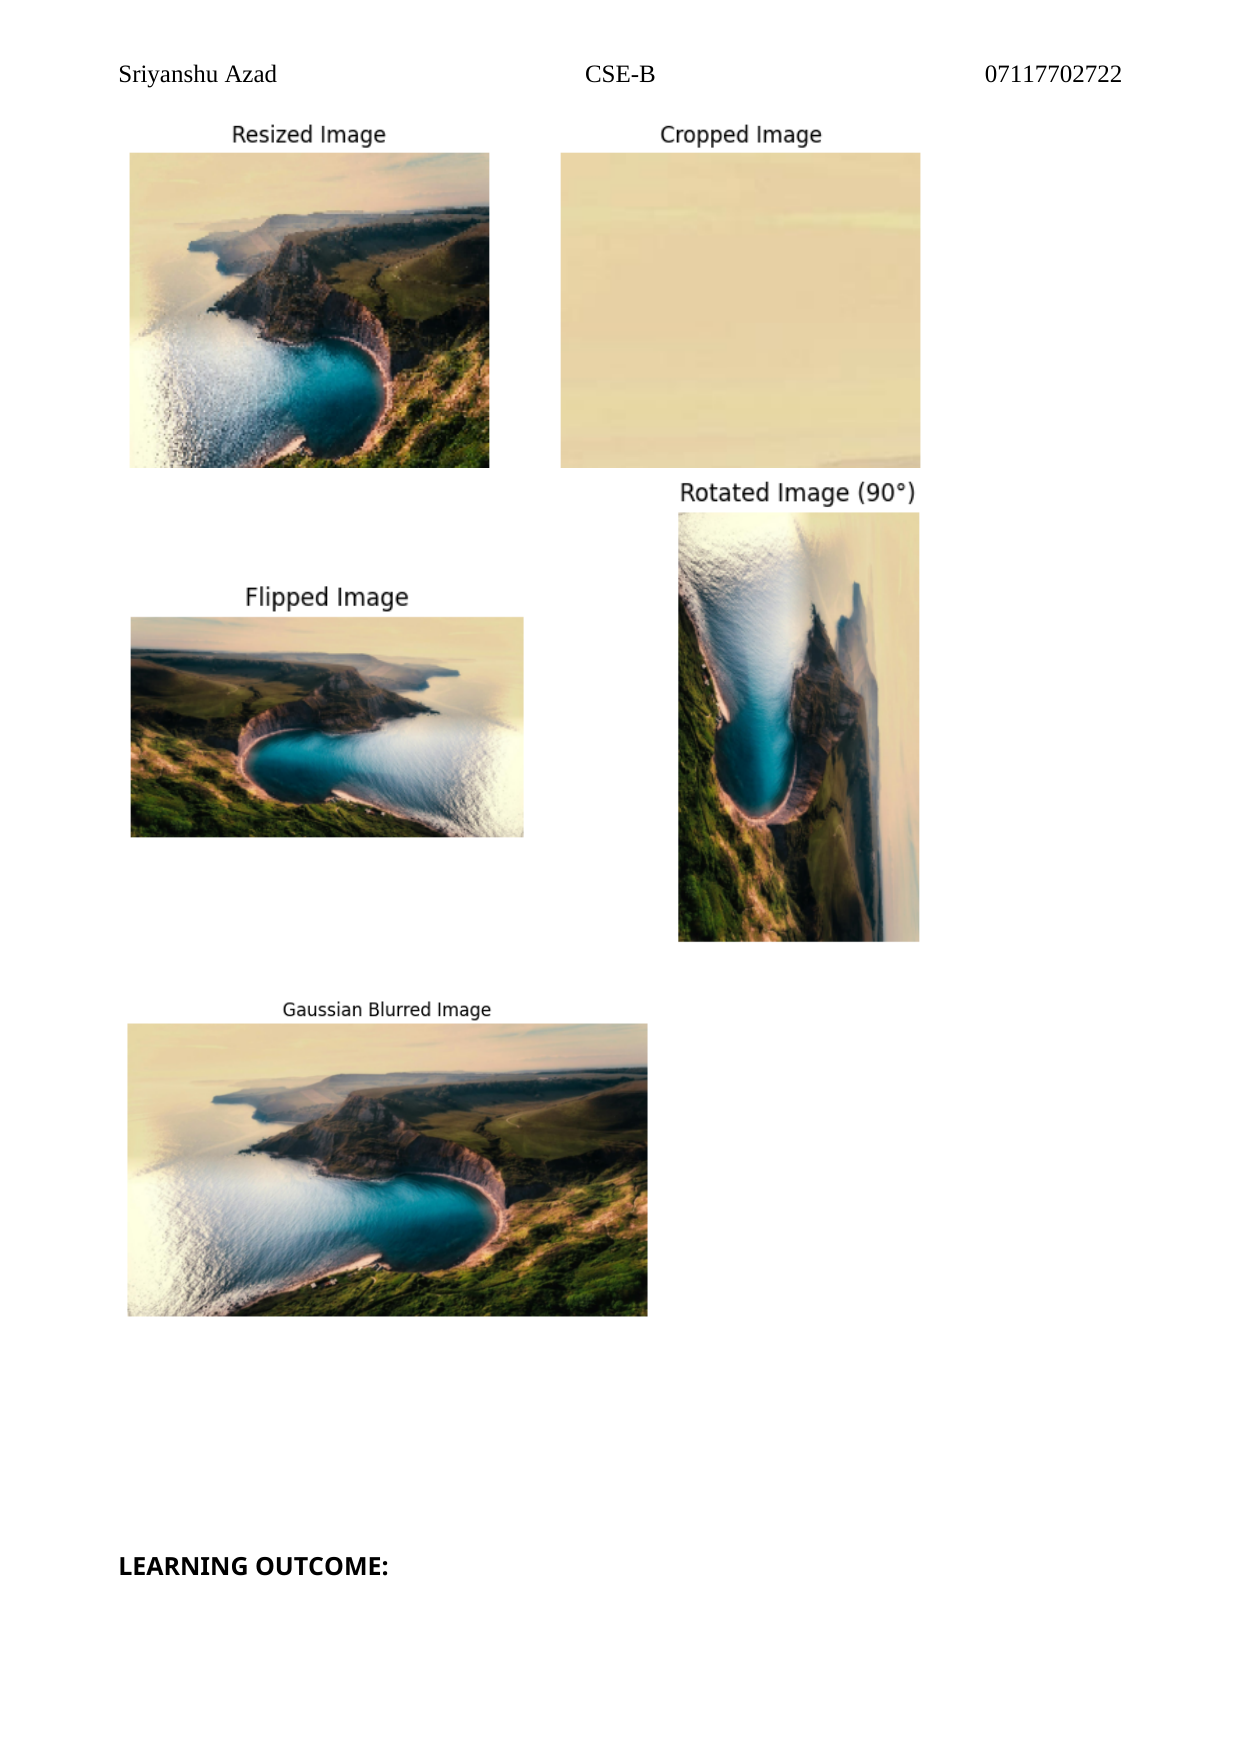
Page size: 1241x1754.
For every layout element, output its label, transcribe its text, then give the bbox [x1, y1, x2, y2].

picture [117, 112, 932, 956]
picture [117, 992, 657, 1327]
text LEARNING OUTCOME: [118, 1549, 1122, 1583]
